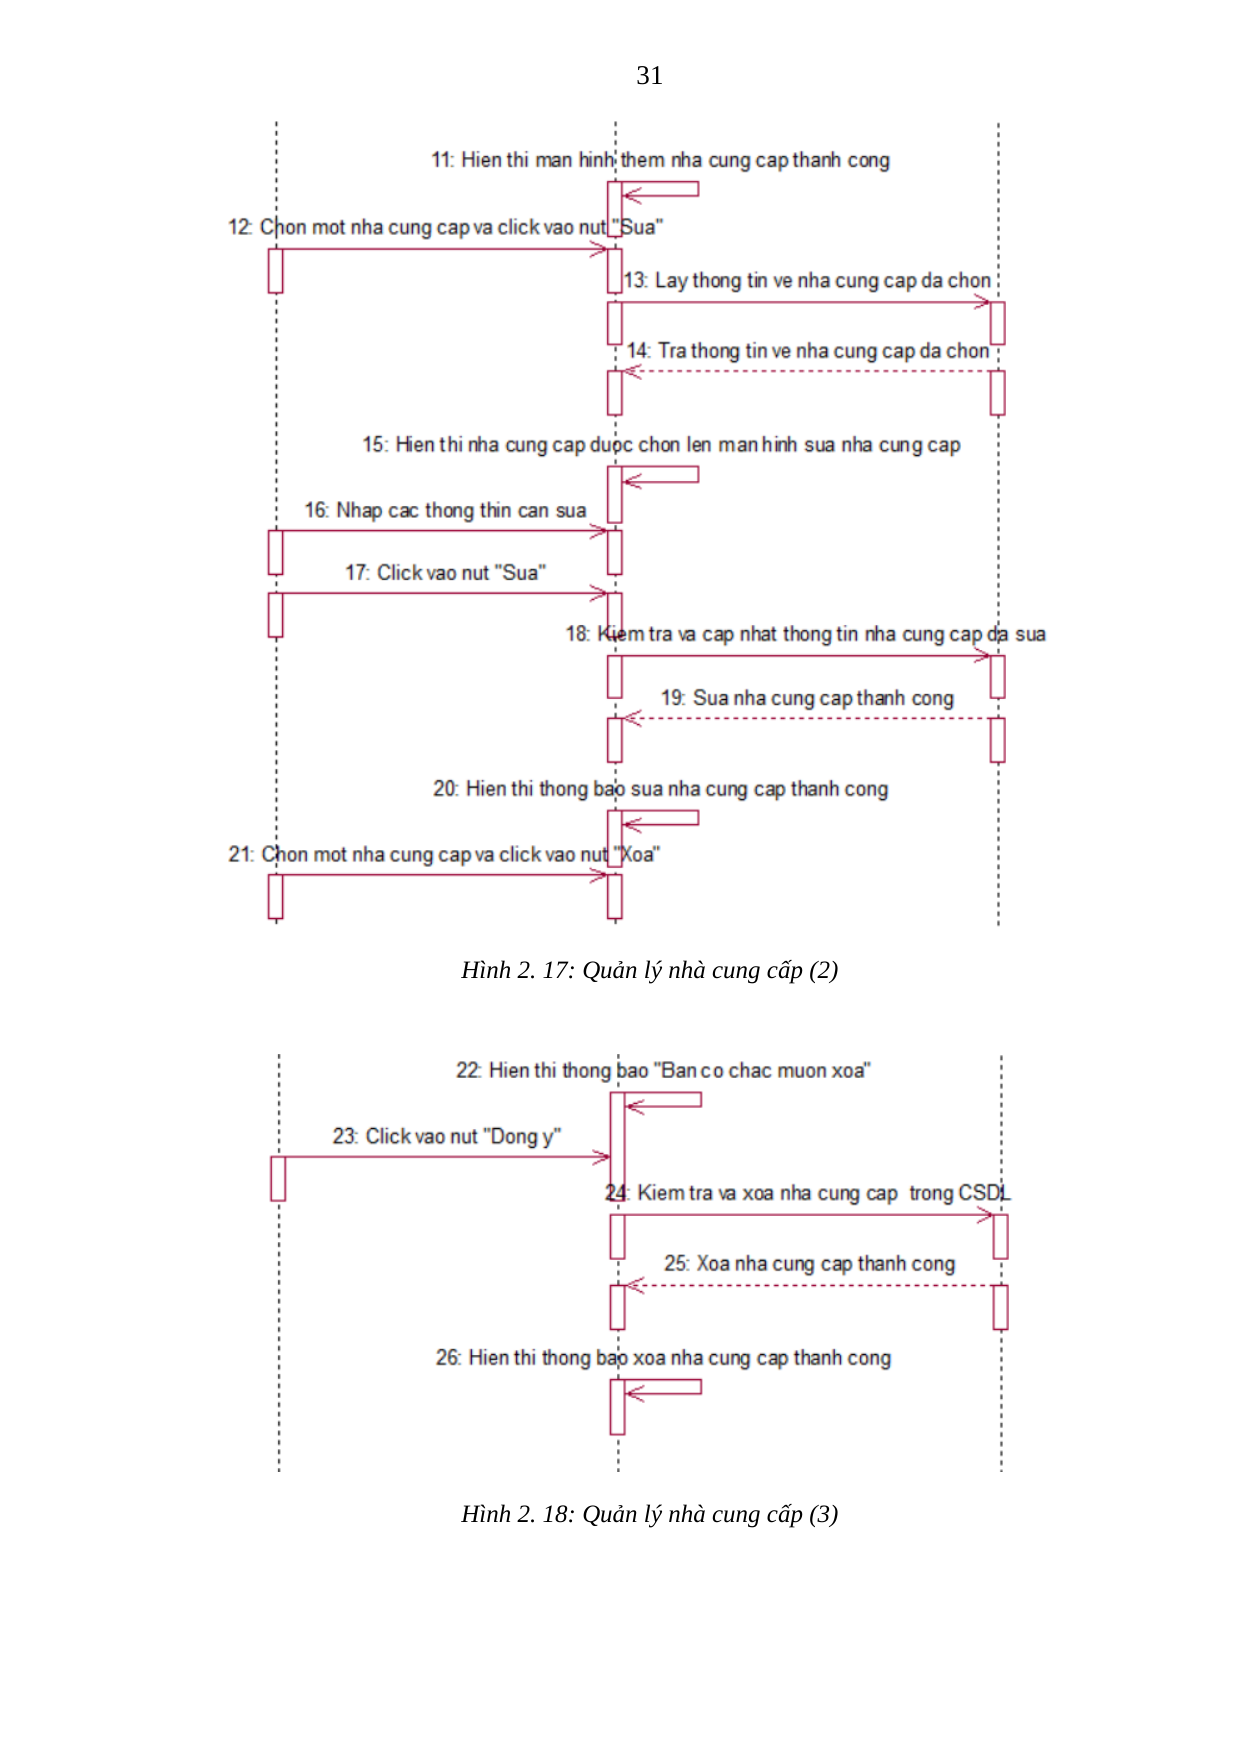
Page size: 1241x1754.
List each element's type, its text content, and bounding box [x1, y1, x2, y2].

picture [177, 121, 1086, 928]
picture [177, 1054, 1084, 1472]
